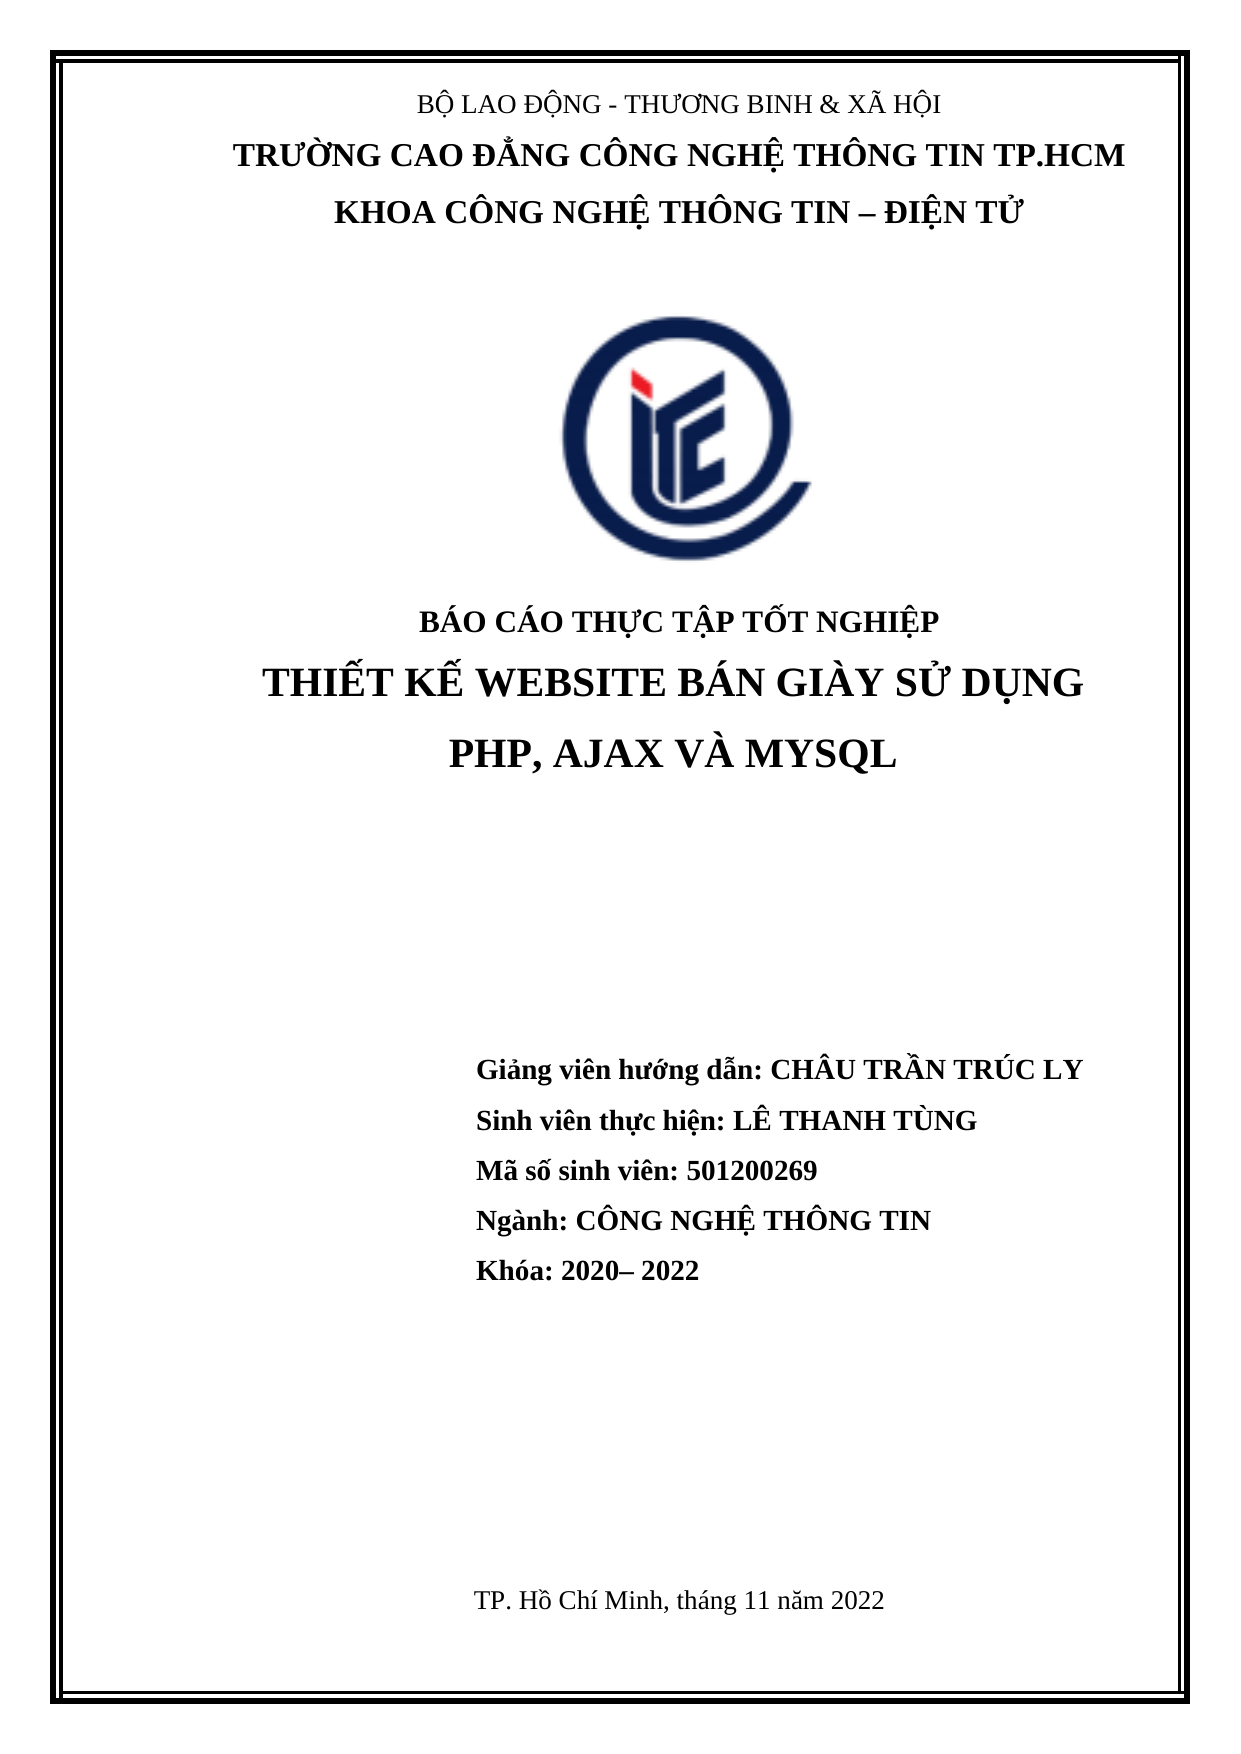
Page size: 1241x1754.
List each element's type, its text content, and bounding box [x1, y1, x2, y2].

text Giảng viên hướng dẫn: CHÂU TRẦN TRÚC LY [148, 1052, 1152, 1086]
text Mã số sinh viên: 501200269 [148, 1153, 1152, 1186]
text Khóa: 2020– 2022 [148, 1253, 1152, 1287]
text THIẾT KẾ WEBSITE BÁN GIÀY SỬ DỤNG [148, 657, 1152, 705]
text Sinh viên thực hiện: LÊ THANH TÙNG [148, 1103, 1152, 1136]
text Ngành: CÔNG NGHỆ THÔNG TIN [148, 1203, 1152, 1237]
text TP. Hồ Chí Minh, tháng 11 năm 2022 [148, 1584, 1152, 1615]
text PHP, AJAX VÀ MYSQL [148, 729, 1152, 777]
text KHOA CÔNG NGHỆ THÔNG TIN – ĐIỆN TỬ [148, 193, 1152, 231]
text TRƯỜNG CAO ĐẲNG CÔNG NGHỆ THÔNG TIN TP.HCM [148, 135, 1152, 174]
text BÁO CÁO THỰC TẬP TỐT NGHIỆP [148, 603, 1152, 639]
picture [531, 300, 827, 588]
text BỘ LAO ĐỘNG - THƯƠNG BINH & XÃ HỘI [148, 89, 1152, 120]
